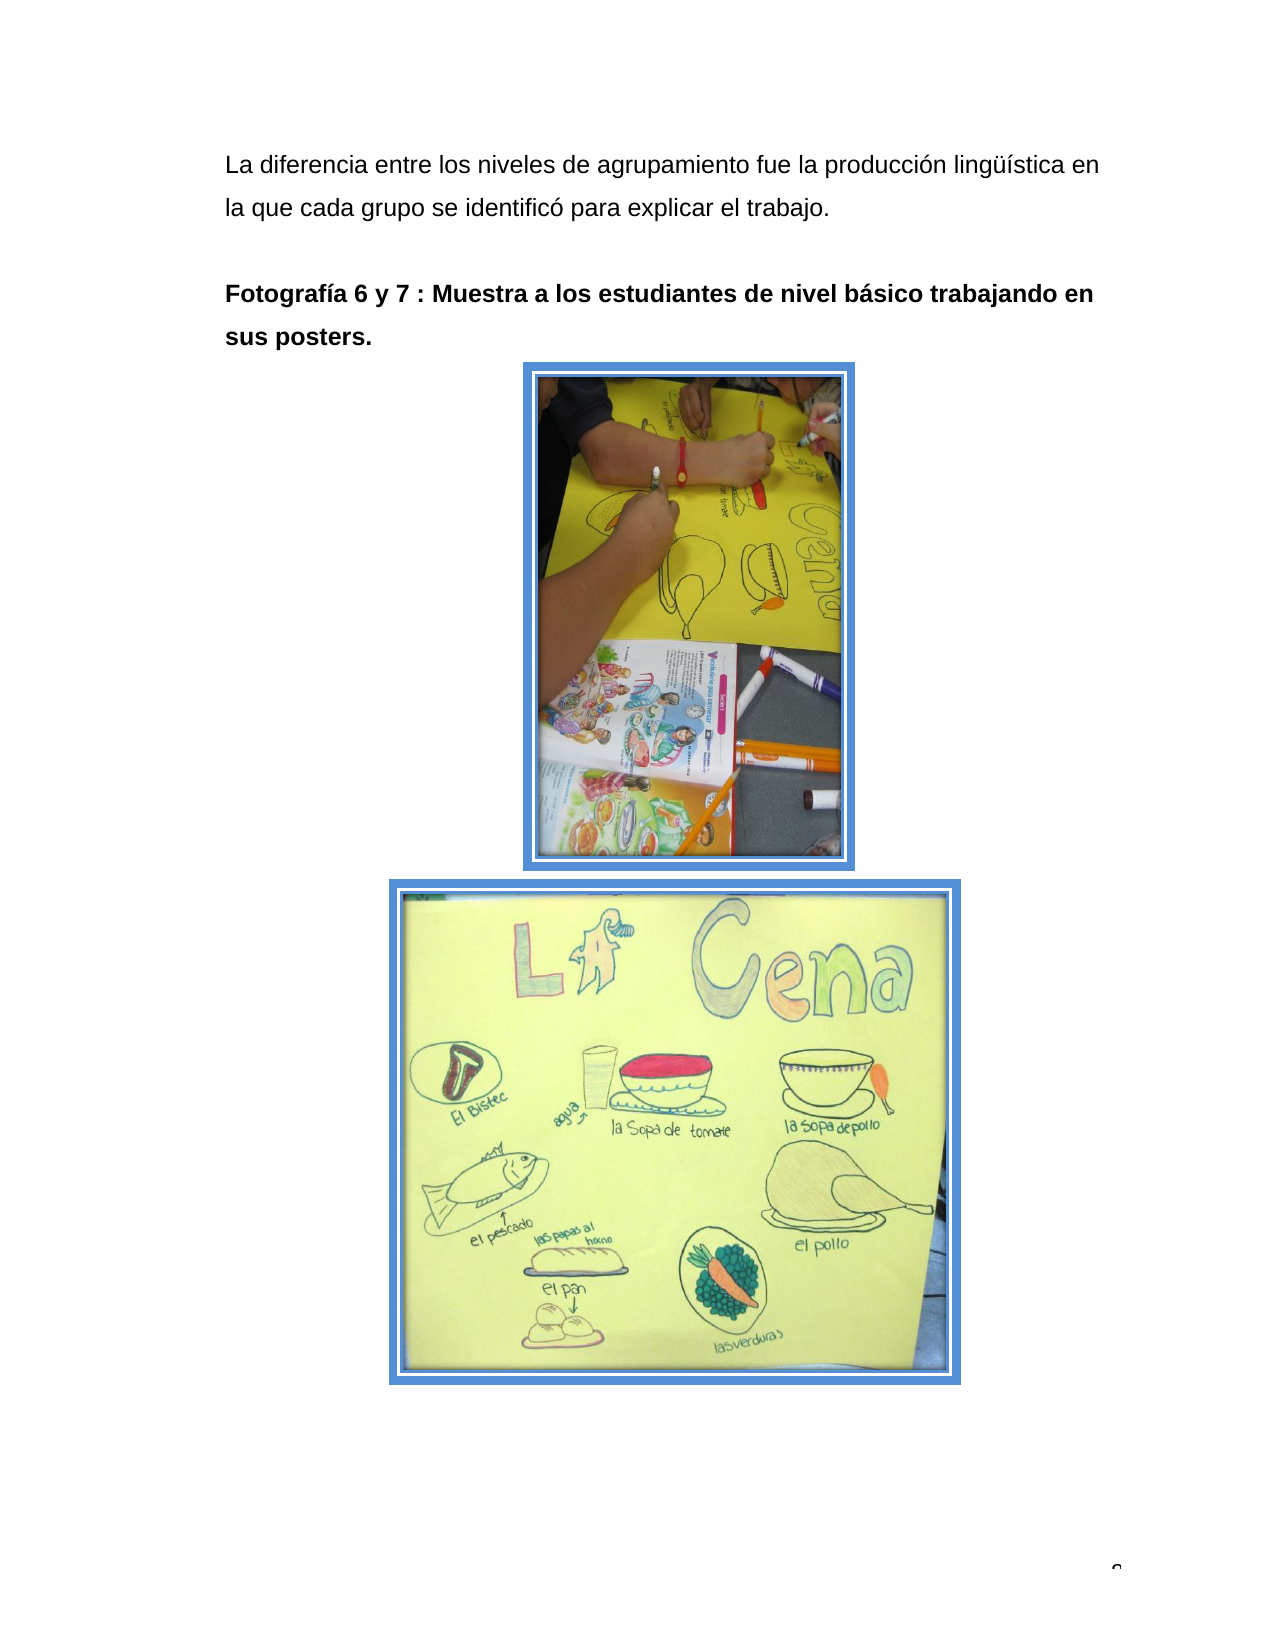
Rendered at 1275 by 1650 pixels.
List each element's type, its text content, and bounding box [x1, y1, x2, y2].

text La diferencia entre los niveles de agrupamiento fue la producción lingüística en la que cada grupo se identificó para explicar el trabajo. [225, 150, 1103, 222]
subtitle Fotografía 6 y 7 : Muestra a los estudiantes de nivel básico trabajando en sus posters. [225, 279, 1125, 351]
picture [538, 377, 841, 856]
picture [403, 894, 946, 1370]
